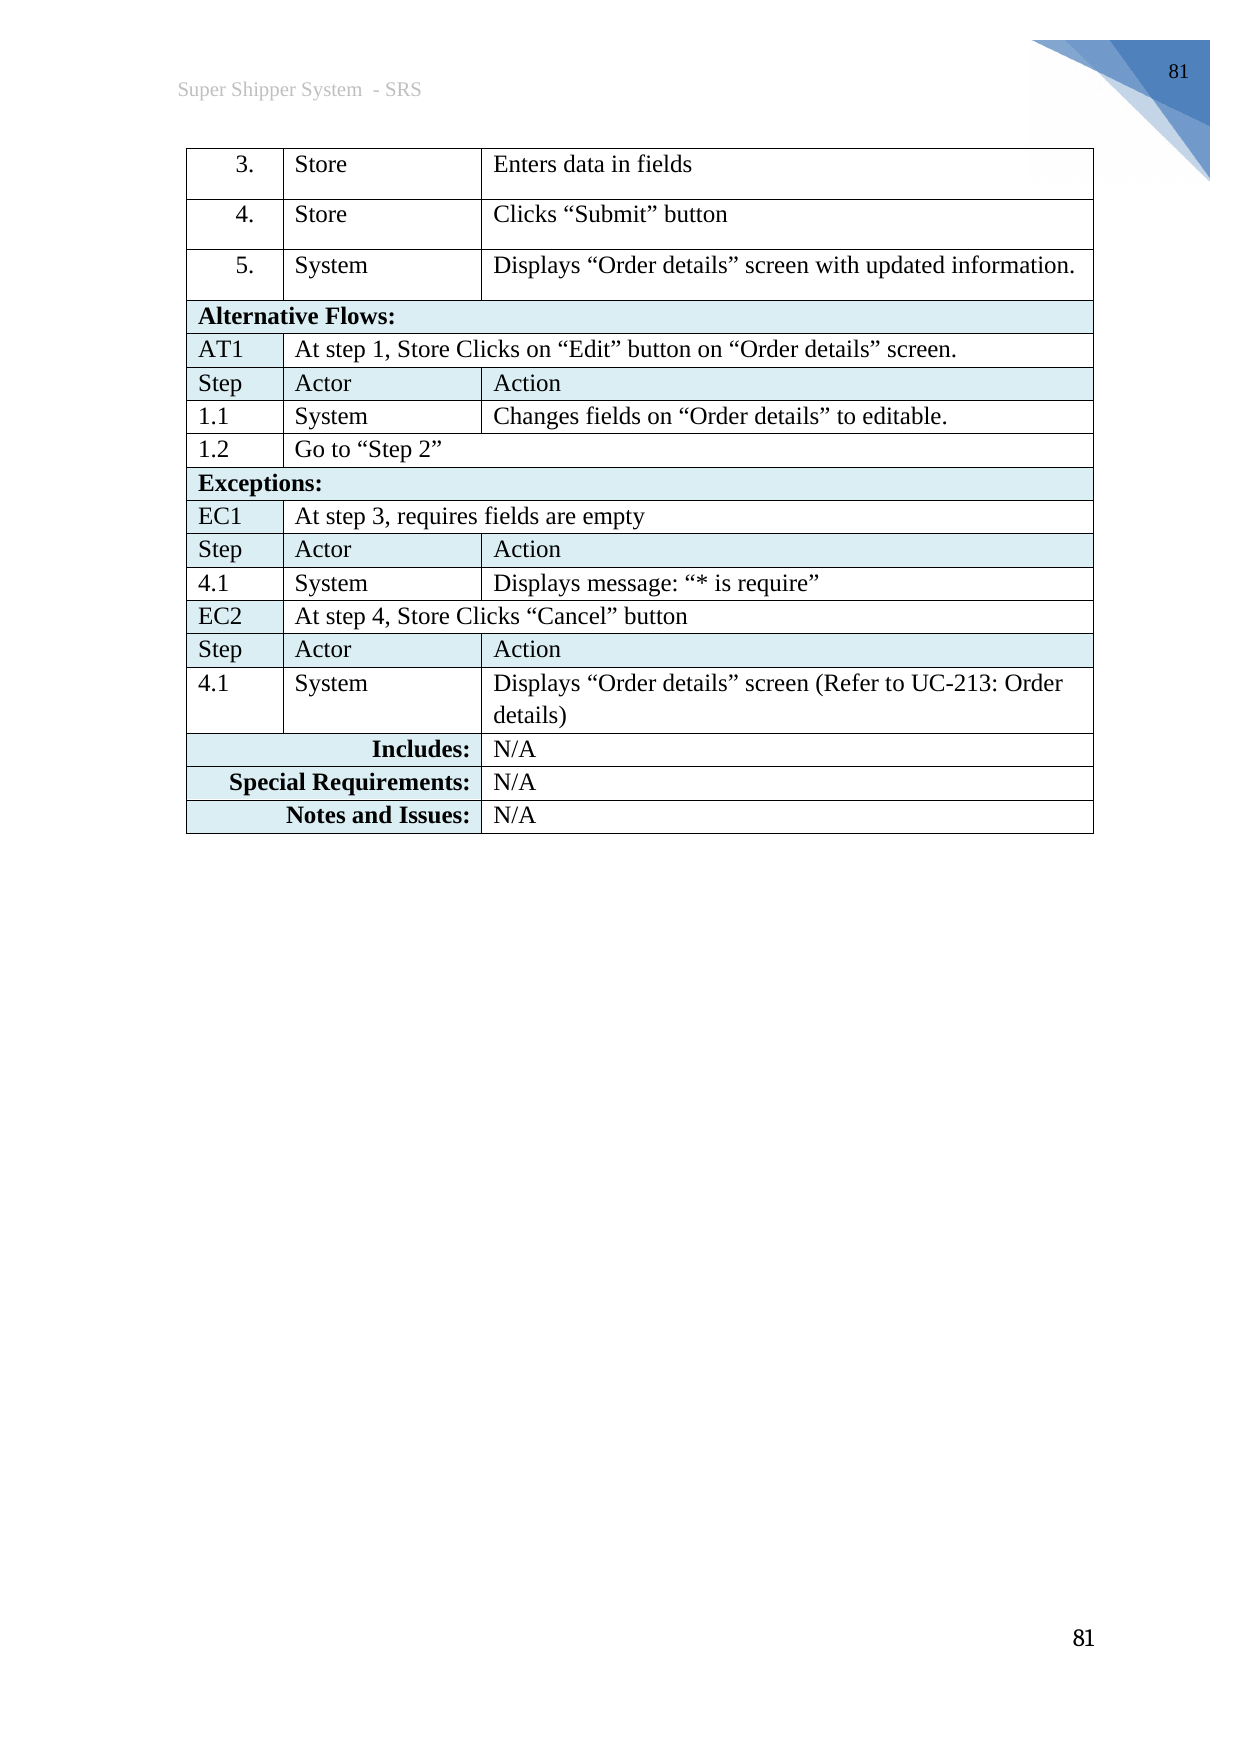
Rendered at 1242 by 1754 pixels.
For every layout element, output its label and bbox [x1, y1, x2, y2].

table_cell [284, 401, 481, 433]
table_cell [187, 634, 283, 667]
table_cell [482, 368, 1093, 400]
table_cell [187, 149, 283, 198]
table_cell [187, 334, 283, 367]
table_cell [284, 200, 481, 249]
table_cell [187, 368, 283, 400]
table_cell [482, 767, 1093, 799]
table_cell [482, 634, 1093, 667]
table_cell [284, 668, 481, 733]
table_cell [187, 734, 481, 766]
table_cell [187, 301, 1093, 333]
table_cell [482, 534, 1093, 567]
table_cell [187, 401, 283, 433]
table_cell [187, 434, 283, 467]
picture [1029, 40, 1210, 182]
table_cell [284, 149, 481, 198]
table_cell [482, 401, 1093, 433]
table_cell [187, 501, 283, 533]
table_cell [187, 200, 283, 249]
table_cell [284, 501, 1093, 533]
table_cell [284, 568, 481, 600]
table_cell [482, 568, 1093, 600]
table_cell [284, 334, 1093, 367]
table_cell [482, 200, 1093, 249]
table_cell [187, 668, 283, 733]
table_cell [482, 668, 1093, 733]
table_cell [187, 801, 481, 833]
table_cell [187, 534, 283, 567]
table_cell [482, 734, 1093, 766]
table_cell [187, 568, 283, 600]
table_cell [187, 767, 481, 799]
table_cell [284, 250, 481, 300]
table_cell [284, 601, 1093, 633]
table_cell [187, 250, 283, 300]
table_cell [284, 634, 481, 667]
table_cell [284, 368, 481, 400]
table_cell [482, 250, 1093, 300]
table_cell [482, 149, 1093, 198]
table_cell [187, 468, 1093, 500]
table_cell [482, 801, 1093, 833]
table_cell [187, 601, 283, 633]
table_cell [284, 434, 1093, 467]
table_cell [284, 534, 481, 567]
